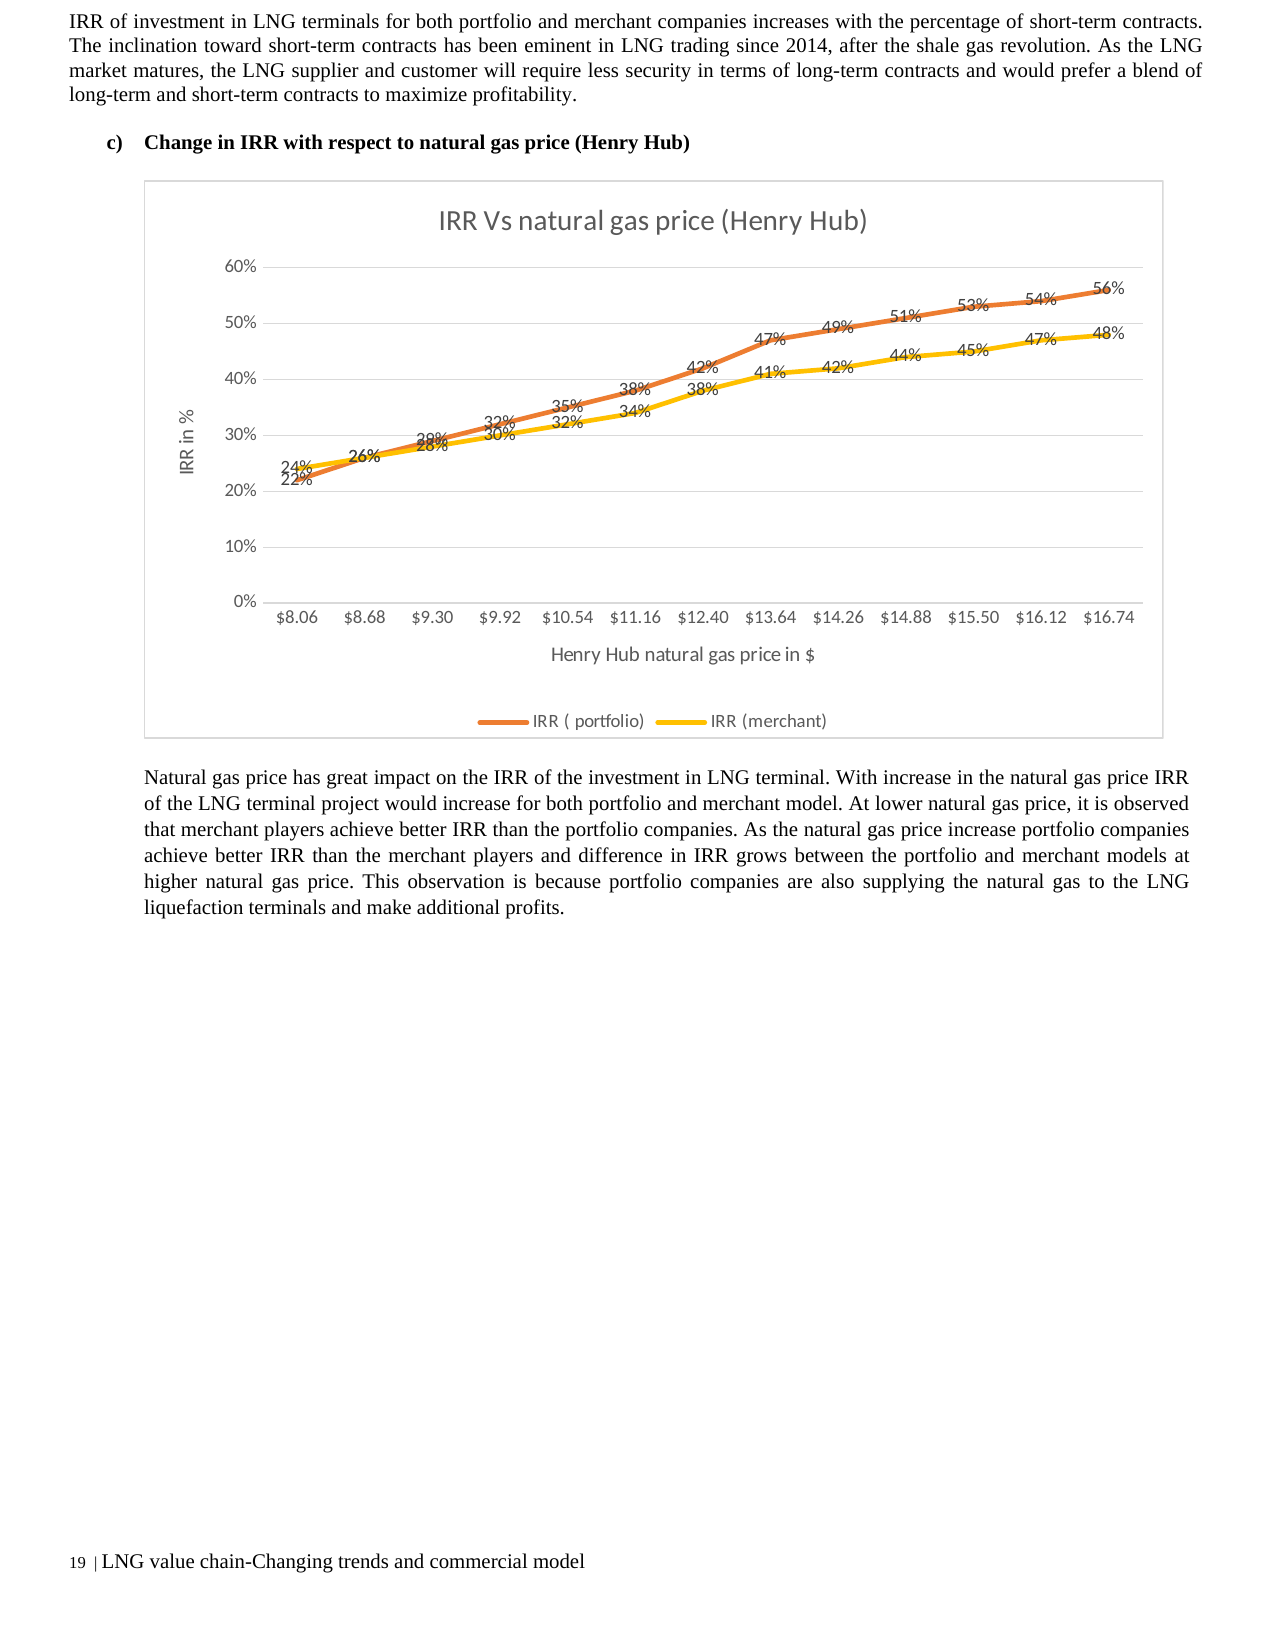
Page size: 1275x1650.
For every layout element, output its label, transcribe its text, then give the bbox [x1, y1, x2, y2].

list Natural gas price has great impact on the IRR of the investment in LNG terminal. With increase in the natural gas price IRR of the LNG terminal project would increase for both portfolio and merchant model. At lower natural gas price, it is observed that merchant players achieve better IRR than the portfolio companies. As the natural gas price increase portfolio companies achieve better IRR than the merchant players and difference in IRR grows between the portfolio and merchant models at higher natural gas price. This observation is because portfolio companies are also supplying the natural gas to the LNG liquefaction terminals and make additional profits. [144, 765, 1192, 919]
list Change in IRR with respect to natural gas price (Henry Hub) [106, 130, 1192, 154]
text IRR of investment in LNG terminals for both portfolio and merchant companies increases with the percentage of short-term contracts. The inclination toward short-term contracts has been eminent in LNG trading since 2014, after the shale gas revolution. As the LNG market matures, the LNG supplier and customer will require less security in terms of long-term contracts and would prefer a blend of long-term and short-term contracts to maximize profitability. [69, 9, 1204, 106]
